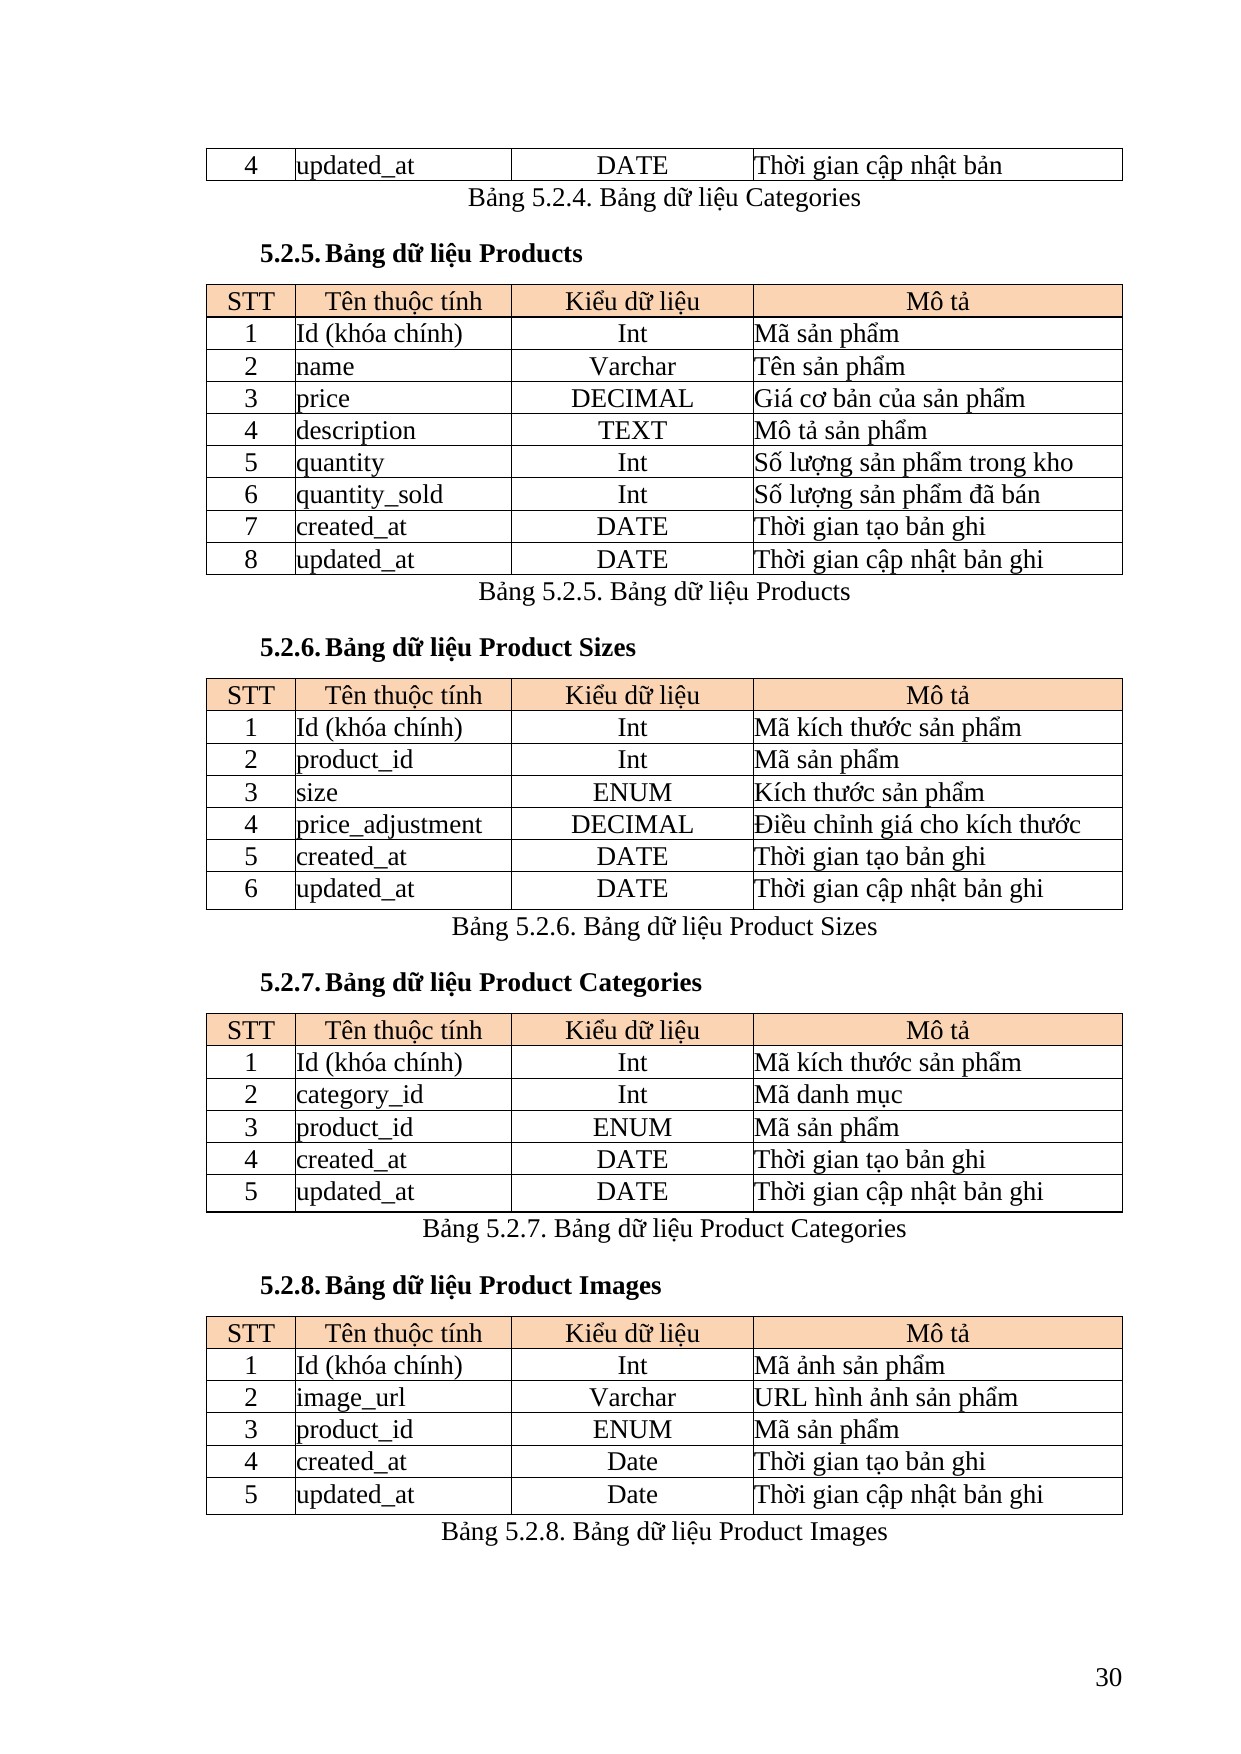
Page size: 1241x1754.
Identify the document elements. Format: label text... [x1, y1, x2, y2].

table_cell 2 [207, 744, 295, 775]
table_cell quantity_sold [296, 478, 511, 509]
table_header Mô tả [754, 285, 1122, 316]
table_cell Số lượng sản phẩm trong kho [754, 446, 1122, 477]
table_cell 4 [207, 414, 295, 445]
table_cell updated_at [296, 1478, 511, 1514]
table_cell 4 [207, 149, 295, 180]
table_cell 6 [207, 872, 295, 909]
table_cell created_at [296, 840, 511, 871]
table_cell ENUM [512, 1413, 753, 1444]
table_cell Thời gian tạo bản ghi [754, 840, 1122, 871]
table_cell updated_at [296, 1175, 511, 1211]
table_cell product_id [296, 1111, 511, 1142]
table_header Kiểu dữ liệu [512, 285, 753, 316]
table_cell 8 [207, 543, 295, 574]
text Bảng dữ liệu Product Sizes [260, 631, 1122, 663]
table_cell Int [512, 711, 753, 742]
table_cell updated_at [296, 872, 511, 909]
table_cell 2 [207, 350, 295, 381]
table_cell Số lượng sản phẩm đã bán [754, 478, 1122, 509]
table_header STT [207, 1014, 295, 1045]
table_header Tên thuộc tính [296, 285, 511, 316]
table_header Kiểu dữ liệu [512, 1014, 753, 1045]
table_cell Mã ảnh sản phẩm [754, 1349, 1122, 1380]
table_cell Mã sản phẩm [754, 1111, 1122, 1142]
table_cell URL hình ảnh sản phẩm [754, 1381, 1122, 1412]
table_cell ENUM [512, 776, 753, 807]
table_cell Varchar [512, 1381, 753, 1412]
text Bảng dữ liệu Products [260, 237, 1122, 269]
table_cell 5 [207, 1175, 295, 1211]
table_cell 2 [207, 1381, 295, 1412]
table_cell Date [512, 1446, 753, 1477]
table_cell Int [512, 1349, 753, 1380]
table_cell Mã sản phẩm [754, 318, 1122, 348]
table_cell Int [512, 318, 753, 348]
table_header STT [207, 679, 295, 710]
table_cell created_at [296, 511, 511, 542]
table_cell image_url [296, 1381, 511, 1412]
table_cell Thời gian tạo bản ghi [754, 1446, 1122, 1477]
table_cell Int [512, 1079, 753, 1109]
table_header Mô tả [754, 1317, 1122, 1348]
table_cell updated_at [296, 543, 511, 574]
table_cell 1 [207, 711, 295, 742]
table_header STT [207, 285, 295, 316]
table_cell Mã kích thước sản phẩm [754, 1046, 1122, 1077]
table_cell TEXT [512, 414, 753, 445]
table_header STT [207, 1317, 295, 1348]
table_cell Id (khóa chính) [296, 711, 511, 742]
table_cell Kích thước sản phẩm [754, 776, 1122, 807]
table_cell 3 [207, 776, 295, 807]
table_cell category_id [296, 1079, 511, 1109]
table_cell Id (khóa chính) [296, 318, 511, 348]
table_cell DATE [512, 511, 753, 542]
table_header Tên thuộc tính [296, 679, 511, 710]
text Bảng 5.2.7. Bảng dữ liệu Product Categories [207, 1213, 1122, 1244]
table_cell quantity [296, 446, 511, 477]
table_cell 1 [207, 318, 295, 348]
table_cell 4 [207, 1446, 295, 1477]
table_cell Int [512, 1046, 753, 1077]
table_cell price_adjustment [296, 808, 511, 839]
text Bảng dữ liệu Product Images [260, 1269, 1122, 1300]
table_cell 5 [207, 1478, 295, 1514]
table_header Tên thuộc tính [296, 1317, 511, 1348]
table_header Mô tả [754, 679, 1122, 710]
table_cell Thời gian cập nhật bản ghi [754, 543, 1122, 574]
table_cell 5 [207, 840, 295, 871]
table_cell price [296, 382, 511, 413]
table_cell 7 [207, 511, 295, 542]
table_cell 3 [207, 382, 295, 413]
table_cell Int [512, 744, 753, 775]
table_cell ENUM [512, 1111, 753, 1142]
table_cell description [296, 414, 511, 445]
table_cell Thời gian cập nhật bản [754, 149, 1122, 180]
table_cell DATE [512, 1143, 753, 1174]
table_cell Tên sản phẩm [754, 350, 1122, 381]
table_cell Mã kích thước sản phẩm [754, 711, 1122, 742]
text Bảng 5.2.8. Bảng dữ liệu Product Images [207, 1515, 1122, 1546]
table_header Kiểu dữ liệu [512, 679, 753, 710]
table_cell DATE [512, 149, 753, 180]
table_cell Int [512, 446, 753, 477]
table_header Kiểu dữ liệu [512, 1317, 753, 1348]
table_cell Thời gian tạo bản ghi [754, 1143, 1122, 1174]
table_cell updated_at [296, 149, 511, 180]
text Bảng 5.2.6. Bảng dữ liệu Product Sizes [207, 910, 1122, 941]
table_cell Giá cơ bản của sản phẩm [754, 382, 1122, 413]
table_cell 1 [207, 1046, 295, 1077]
table_cell Id (khóa chính) [296, 1046, 511, 1077]
table_header Mô tả [754, 1014, 1122, 1045]
table_cell 4 [207, 808, 295, 839]
table_cell DATE [512, 872, 753, 909]
table_cell 1 [207, 1349, 295, 1380]
text Bảng 5.2.5. Bảng dữ liệu Products [207, 575, 1122, 606]
table_cell Varchar [512, 350, 753, 381]
table_cell 6 [207, 478, 295, 509]
text Bảng 5.2.4. Bảng dữ liệu Categories [207, 181, 1122, 212]
table_cell product_id [296, 1413, 511, 1444]
table_cell 4 [207, 1143, 295, 1174]
table_cell Int [512, 478, 753, 509]
table_cell Thời gian cập nhật bản ghi [754, 872, 1122, 909]
table_cell Mã sản phẩm [754, 744, 1122, 775]
table_cell created_at [296, 1143, 511, 1174]
table_cell Id (khóa chính) [296, 1349, 511, 1380]
table_cell Mô tả sản phẩm [754, 414, 1122, 445]
table_cell product_id [296, 744, 511, 775]
table_cell DECIMAL [512, 808, 753, 839]
table_cell 3 [207, 1413, 295, 1444]
table_cell Mã sản phẩm [754, 1413, 1122, 1444]
text Bảng dữ liệu Product Categories [260, 966, 1122, 997]
table_cell Mã danh mục [754, 1079, 1122, 1109]
table_cell Date [512, 1478, 753, 1514]
table_cell DATE [512, 840, 753, 871]
table_cell DATE [512, 1175, 753, 1211]
table_cell 2 [207, 1079, 295, 1109]
table_cell Điều chỉnh giá cho kích thước [754, 808, 1122, 839]
table_cell Thời gian tạo bản ghi [754, 511, 1122, 542]
table_cell Thời gian cập nhật bản ghi [754, 1175, 1122, 1211]
table_cell created_at [296, 1446, 511, 1477]
table_header Tên thuộc tính [296, 1014, 511, 1045]
table_cell Thời gian cập nhật bản ghi [754, 1478, 1122, 1514]
table_cell size [296, 776, 511, 807]
table_cell DATE [512, 543, 753, 574]
table_cell 3 [207, 1111, 295, 1142]
table_cell name [296, 350, 511, 381]
table_cell 5 [207, 446, 295, 477]
table_cell DECIMAL [512, 382, 753, 413]
